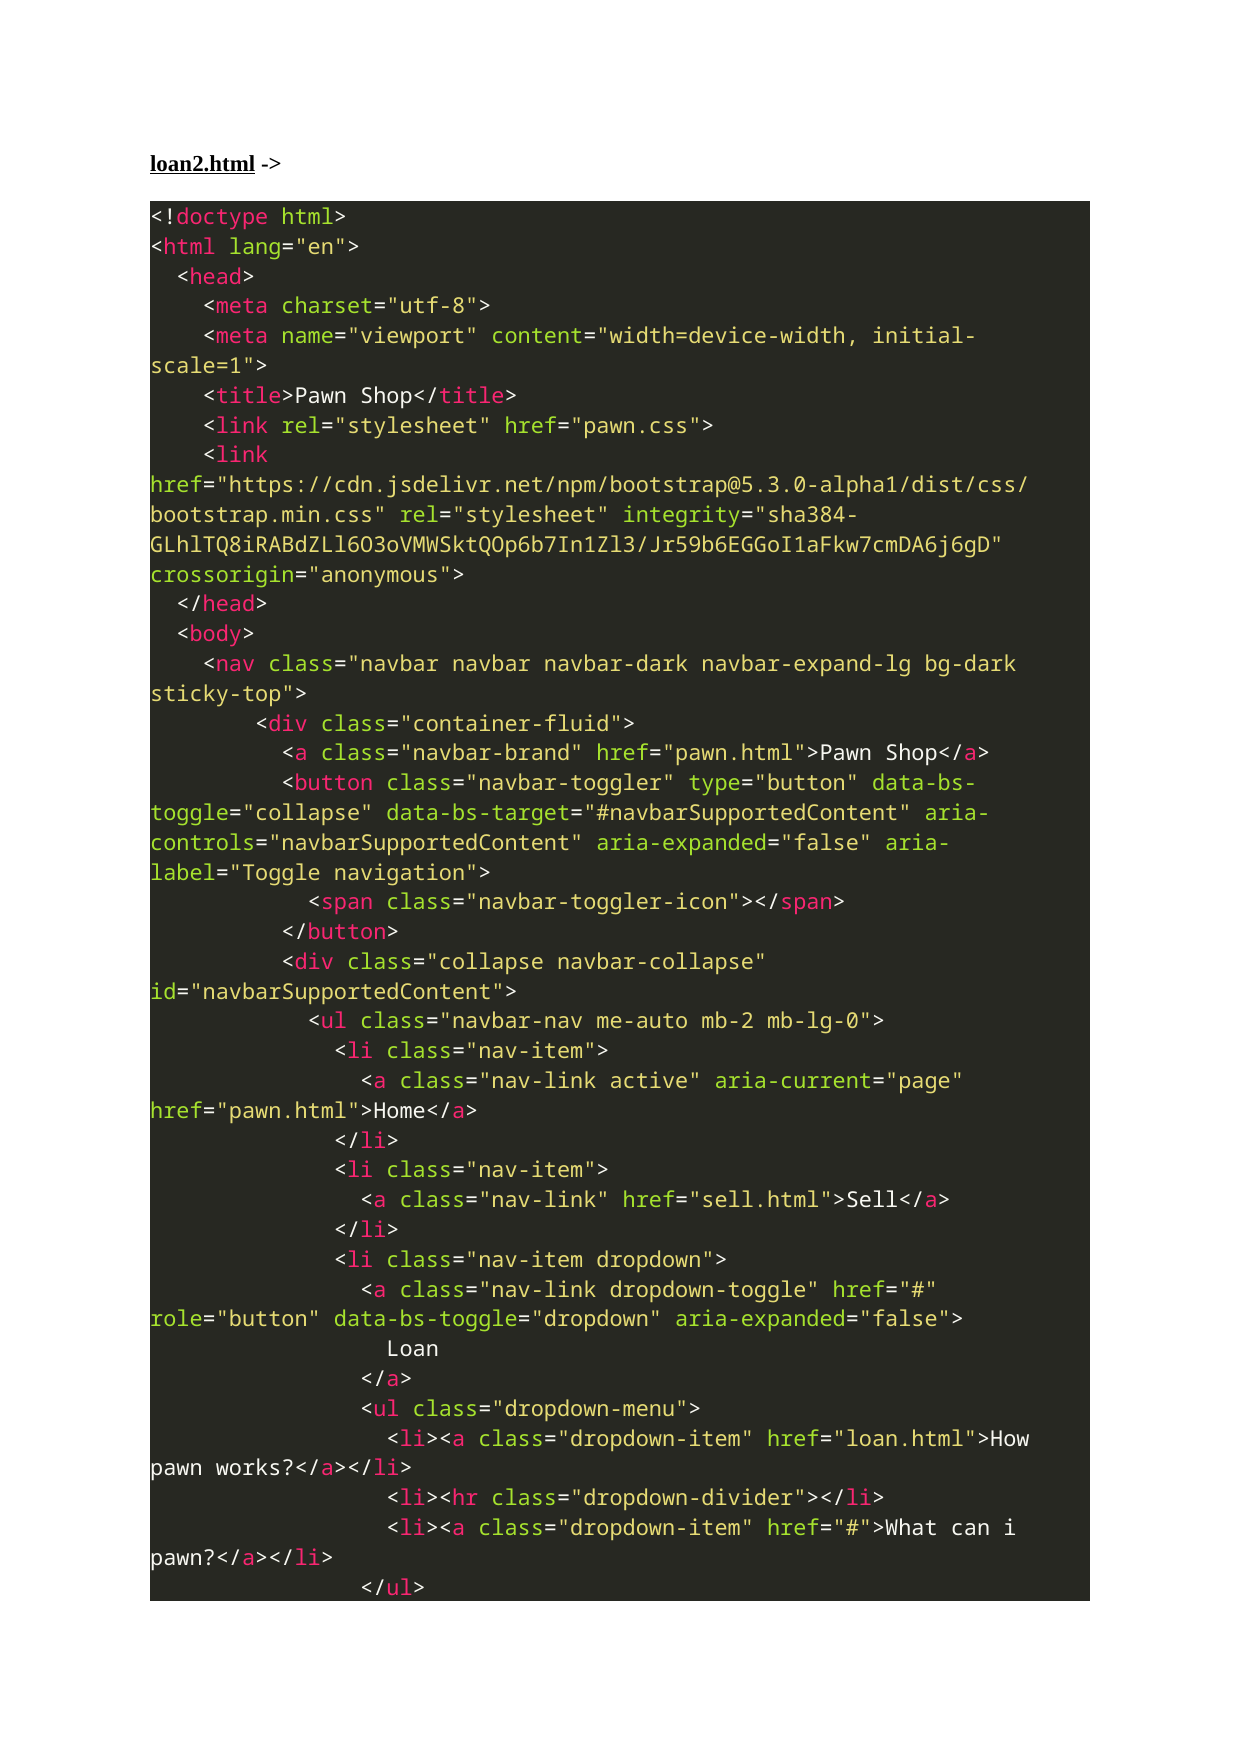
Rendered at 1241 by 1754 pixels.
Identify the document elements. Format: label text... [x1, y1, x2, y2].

text <body> [150, 618, 1090, 648]
text <li><hr class="dropdown-divider"></li> [150, 1482, 1090, 1512]
text <a class="nav-link dropdown-toggle" href="#" role="button" data-bs-toggle="dropdown" aria-expanded="false"> [150, 1273, 1090, 1333]
text <title>Pawn Shop</title> [150, 380, 1090, 409]
text <li class="nav-item"> [150, 1035, 1090, 1065]
text </li> [150, 1214, 1090, 1244]
text <head> [150, 261, 1090, 290]
text <link rel="stylesheet" href="pawn.css"> [150, 409, 1090, 439]
text <a class="nav-link" href="sell.html">Sell</a> [150, 1184, 1090, 1214]
text <span class="navbar-toggler-icon"></span> [150, 886, 1090, 916]
text <li class="nav-item dropdown"> [150, 1244, 1090, 1273]
text Loan [150, 1333, 1090, 1363]
text <meta name="viewport" content="width=device-width, initial-scale=1"> [150, 320, 1090, 380]
text </ul> [150, 1571, 1090, 1601]
text </li> [150, 1124, 1090, 1154]
text <li><a class="dropdown-item" href="#">What can i pawn?</a></li> [150, 1512, 1090, 1571]
text <a class="navbar-brand" href="pawn.html">Pawn Shop</a> [150, 737, 1090, 767]
text </button> [150, 916, 1090, 946]
text <nav class="navbar navbar navbar-dark navbar-expand-lg bg-dark sticky-top"> [150, 648, 1090, 707]
text <link href="https://cdn.jsdelivr.net/npm/bootstrap@5.3.0-alpha1/dist/css/bootstrap.min.css" rel="stylesheet" integrity="sha384-GLhlTQ8iRABdZLl6O3oVMWSktQOp6b7In1Zl3/Jr59b6EGGoI1aFkw7cmDA6j6gD" crossorigin="anonymous"> [150, 439, 1090, 588]
text <button class="navbar-toggler" type="button" data-bs-toggle="collapse" data-bs-target="#navbarSupportedContent" aria-controls="navbarSupportedContent" aria-expanded="false" aria-label="Toggle navigation"> [150, 767, 1090, 886]
text <a class="nav-link active" aria-current="page" href="pawn.html">Home</a> [150, 1065, 1090, 1124]
text <ul class="dropdown-menu"> [150, 1393, 1090, 1422]
text <ul class="navbar-nav me-auto mb-2 mb-lg-0"> [150, 1005, 1090, 1035]
text loan2.html -> [150, 150, 1090, 176]
text <div class="collapse navbar-collapse" id="navbarSupportedContent"> [150, 946, 1090, 1005]
text <li class="nav-item"> [150, 1154, 1090, 1184]
text <meta charset="utf-8"> [150, 290, 1090, 320]
text <html lang="en"> [150, 231, 1090, 261]
text <div class="container-fluid"> [150, 707, 1090, 737]
text <li><a class="dropdown-item" href="loan.html">How pawn works?</a></li> [150, 1422, 1090, 1482]
text </a> [150, 1363, 1090, 1393]
text </head> [150, 588, 1090, 618]
text <!doctype html> [150, 201, 1090, 231]
